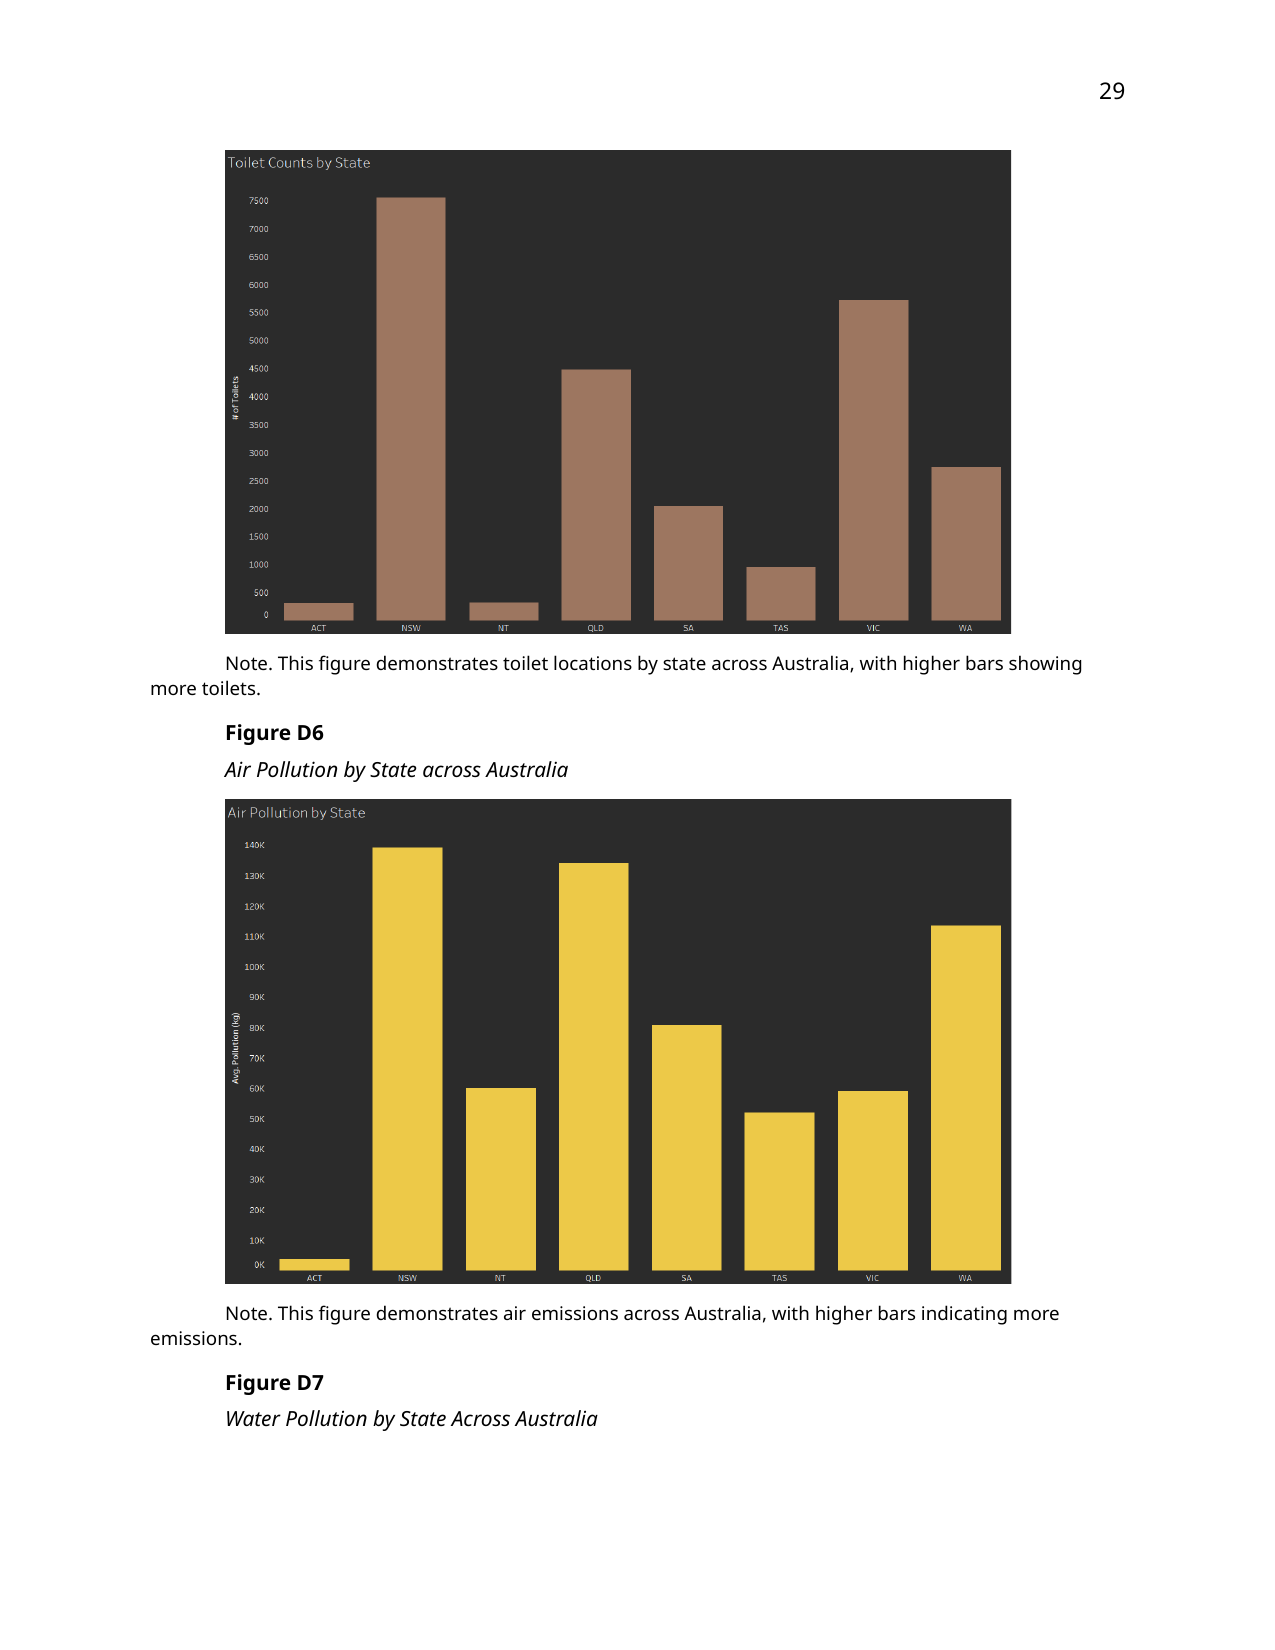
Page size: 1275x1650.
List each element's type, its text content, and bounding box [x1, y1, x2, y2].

subtitle Figure D7 [150, 1368, 1125, 1396]
text Note. This figure demonstrates toilet locations by state across Australia, with higher bars showing more toilets. [150, 650, 1125, 701]
text Note. This figure demonstrates air emissions across Australia, with higher bars indicating more emissions. [150, 1300, 1125, 1351]
picture [225, 799, 1012, 1284]
picture [225, 150, 1012, 634]
text Water Pollution by State Across Australia [150, 1404, 1125, 1433]
text Air Pollution by State across Australia [150, 755, 1125, 783]
subtitle Figure D6 [150, 718, 1125, 746]
